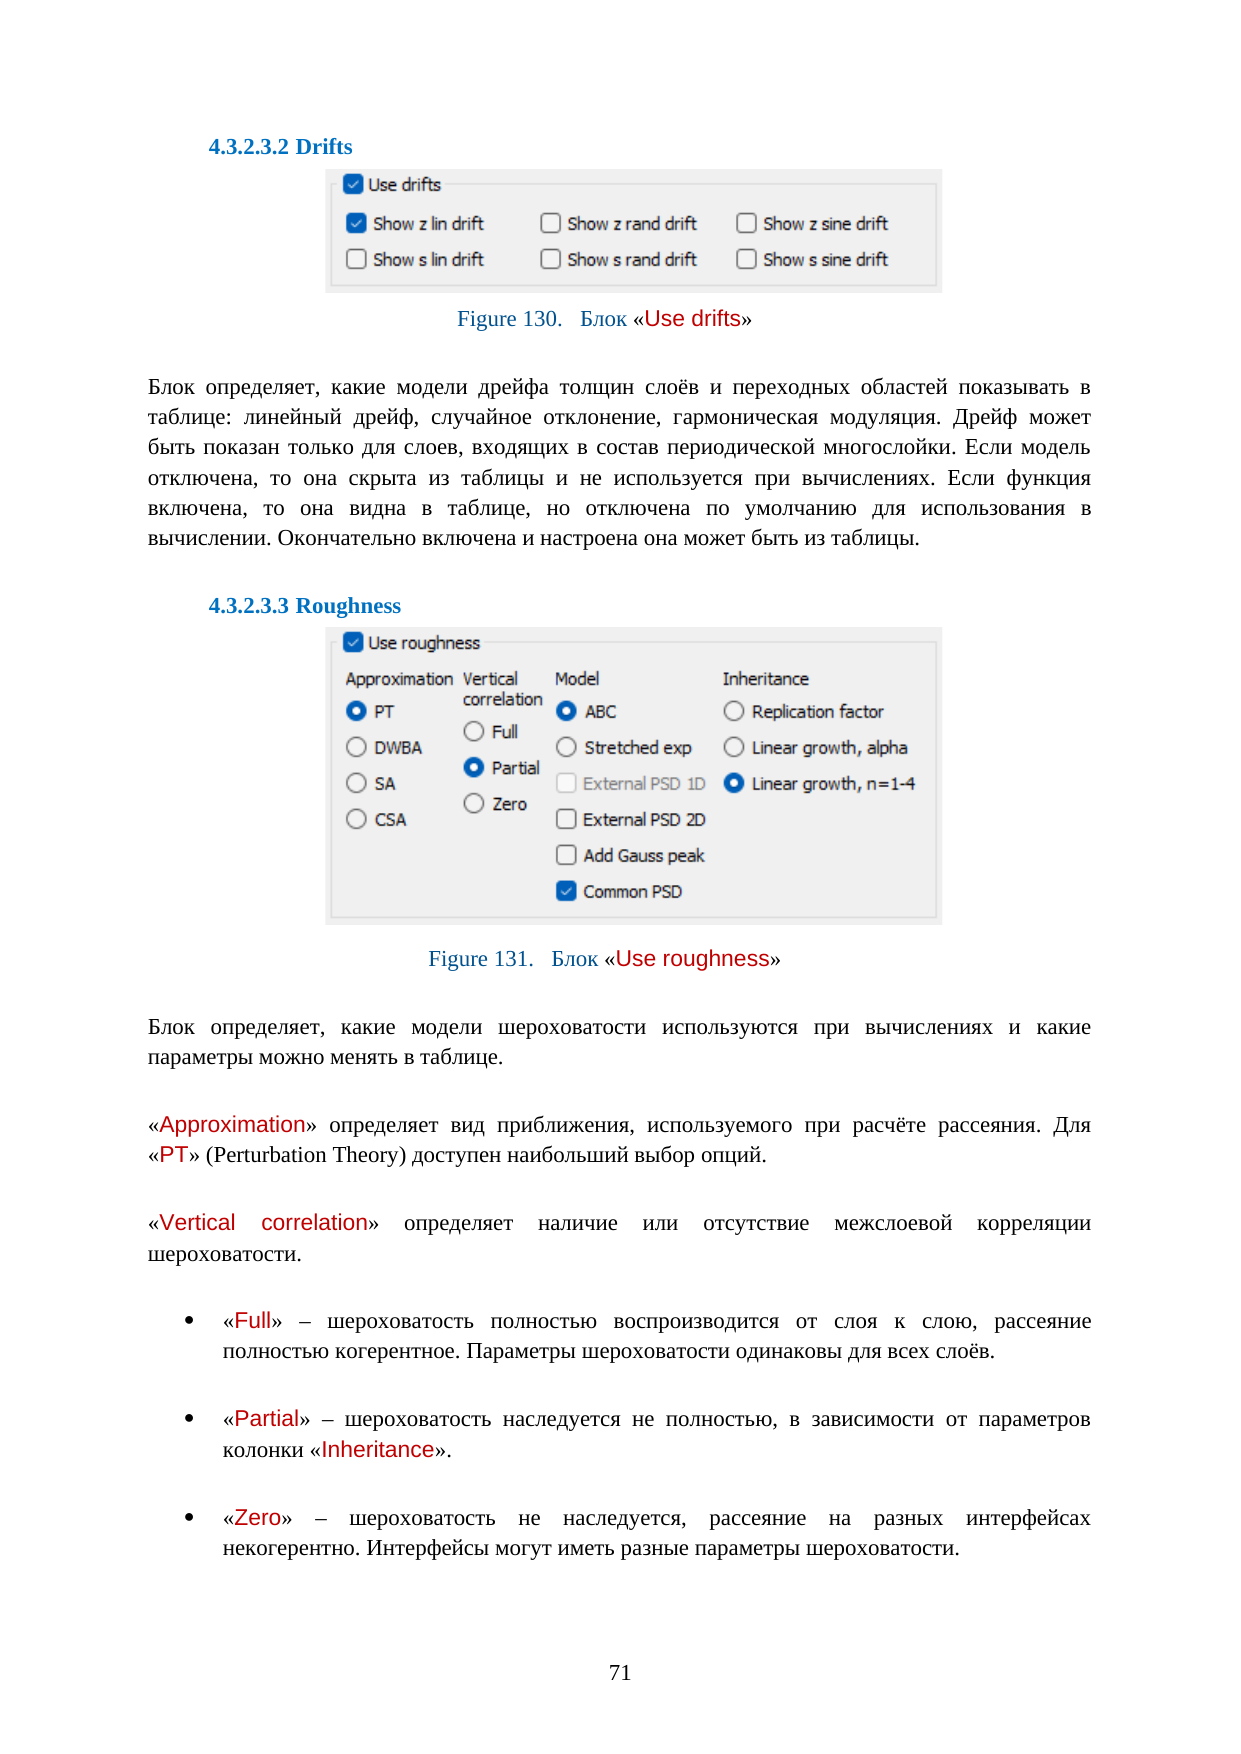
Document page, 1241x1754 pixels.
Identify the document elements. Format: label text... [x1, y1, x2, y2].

list «Zero» – шероховатость не наследуется, рассеяние на разных интерфейсах некогерентно. Интерфейсы могут иметь разные параметры шероховатости. [185, 1503, 1093, 1560]
subtitle Drifts [209, 133, 1093, 159]
text Блок определяет, какие модели дрейфа толщин слоёв и переходных областей показывать в таблице: линейный дрейф, случайное отклонение, гармоническая модуляция. Дрейф может быть показан только для слоев, входящих в состав периодической многослойки. Если модель отключена, то она скрыта из таблицы и не используется при вычислениях. Если функция включена, то она видна в таблице, но отключена по умолчанию для использования в вычислении. Окончательно включена и настроена она может быть из таблицы. [148, 373, 1093, 550]
picture [325, 169, 943, 293]
text «Approximation» определяет вид приближения, используемого при расчёте рассеяния. Для «PT» (Perturbation Theory) доступен наибольший выбор опций. [148, 1111, 1093, 1168]
picture [325, 627, 943, 925]
text «Vertical correlation» определяет наличие или отсутствие межслоевой корреляции шероховатости. [148, 1209, 1093, 1266]
text Блок определяет, какие модели шероховатости используются при вычислениях и какие параметры можно менять в таблице. [148, 1013, 1093, 1070]
list «Partial» – шероховатость наследуется не полностью, в зависимости от параметров колонки «Inheritance». [185, 1405, 1093, 1462]
list «Full» – шероховатость полностью воспроизводится от слоя к слою, рассеяние полностью когерентное. Параметры шероховатости одинаковы для всех слоёв. [185, 1307, 1093, 1364]
subtitle Roughness [209, 592, 1093, 618]
